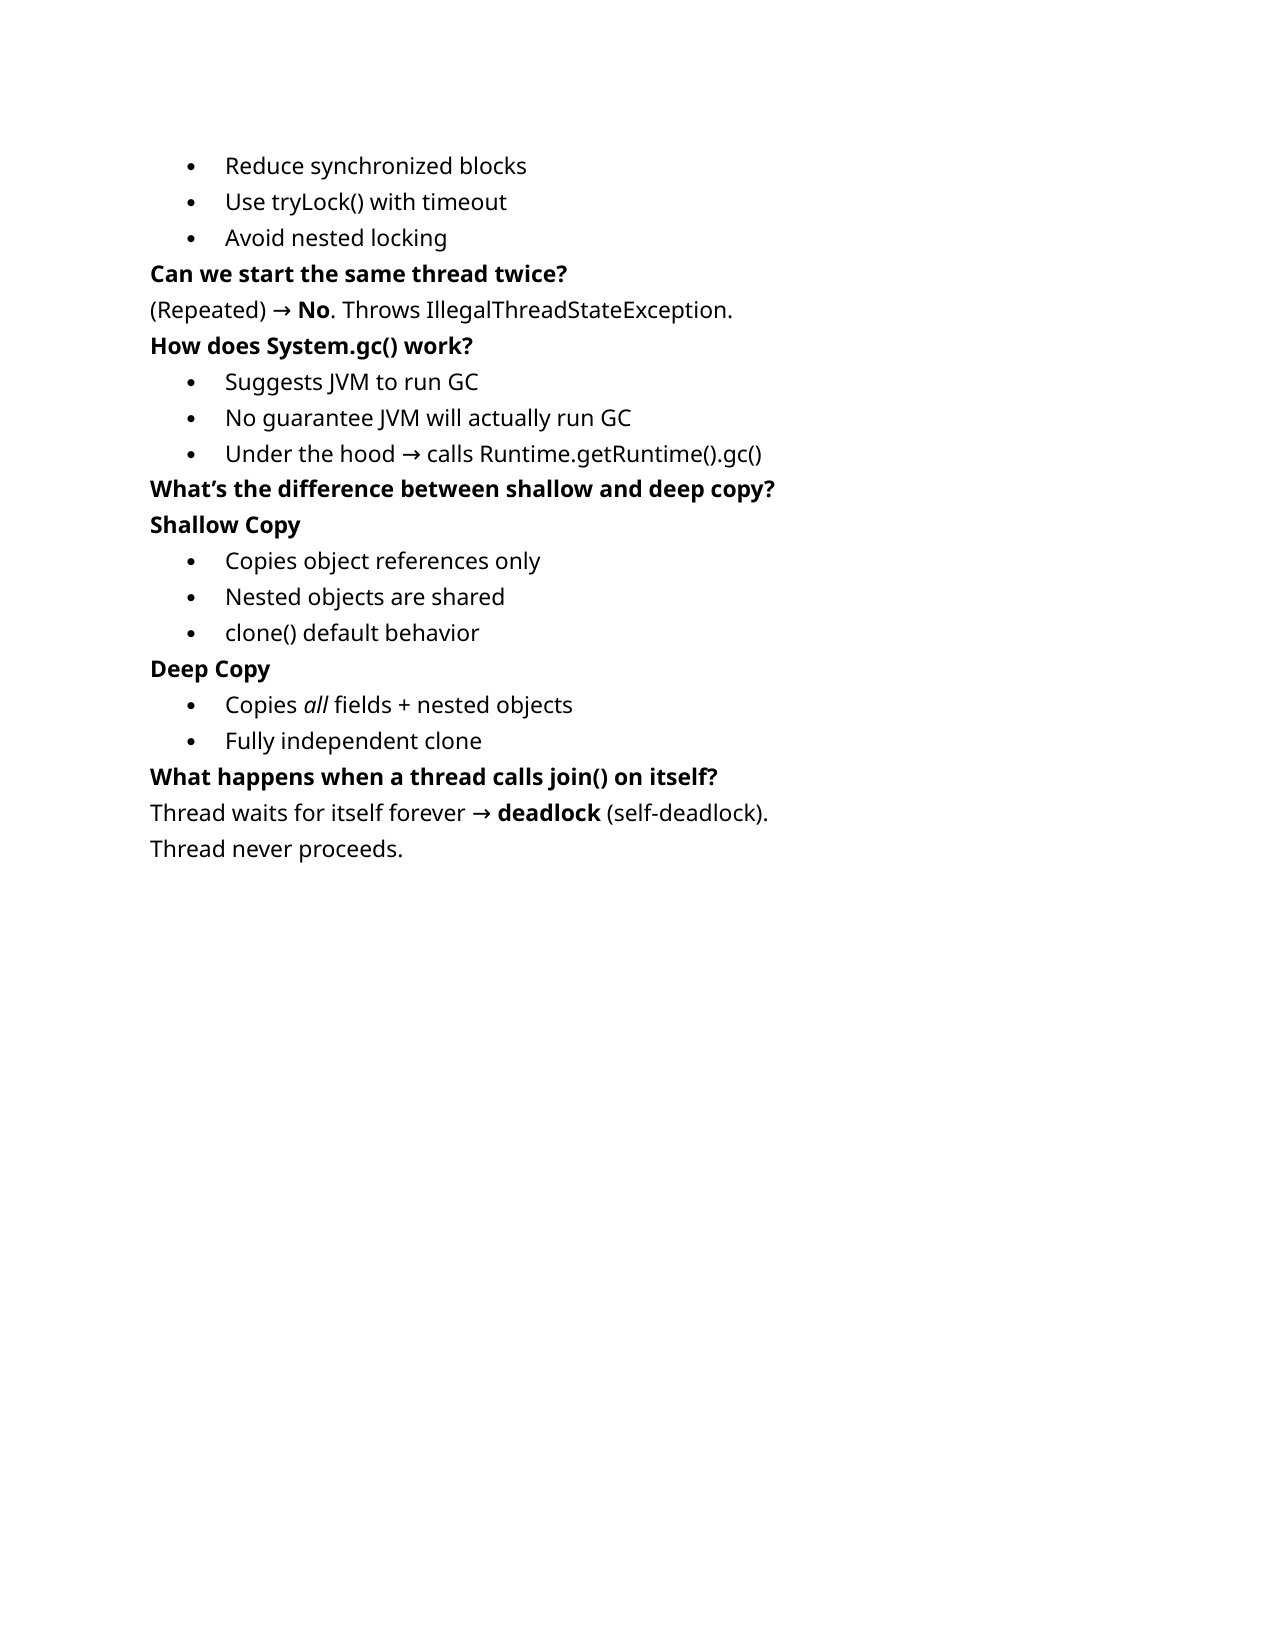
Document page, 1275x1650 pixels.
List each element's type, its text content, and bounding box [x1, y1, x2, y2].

list Avoid nested locking [187, 222, 1125, 253]
list Nested objects are shared [187, 581, 1125, 612]
list Under the hood → calls Runtime.getRuntime().gc() [187, 437, 1125, 469]
list Copies all fields + nested objects [187, 689, 1125, 720]
text What happens when a thread calls join() on itself? [150, 761, 1125, 792]
list clone() default behavior [187, 617, 1125, 648]
list Suggests JVM to run GC [187, 366, 1125, 397]
text Shallow Copy [150, 509, 1125, 541]
text Thread waits for itself forever → deadlock (self-deadlock). Thread never proceeds. [150, 797, 1125, 864]
list Use tryLock() with timeout [187, 186, 1125, 217]
text What’s the difference between shallow and deep copy? [150, 473, 1125, 505]
list Reduce synchronized blocks [187, 150, 1125, 181]
text (Repeated) → No. Throws IllegalThreadStateException. [150, 294, 1125, 325]
text Can we start the same thread twice? [150, 258, 1125, 289]
list No guarantee JVM will actually run GC [187, 402, 1125, 433]
list Fully independent clone [187, 725, 1125, 756]
text How does System.gc() work? [150, 330, 1125, 361]
list Copies object references only [187, 545, 1125, 577]
text Deep Copy [150, 653, 1125, 684]
